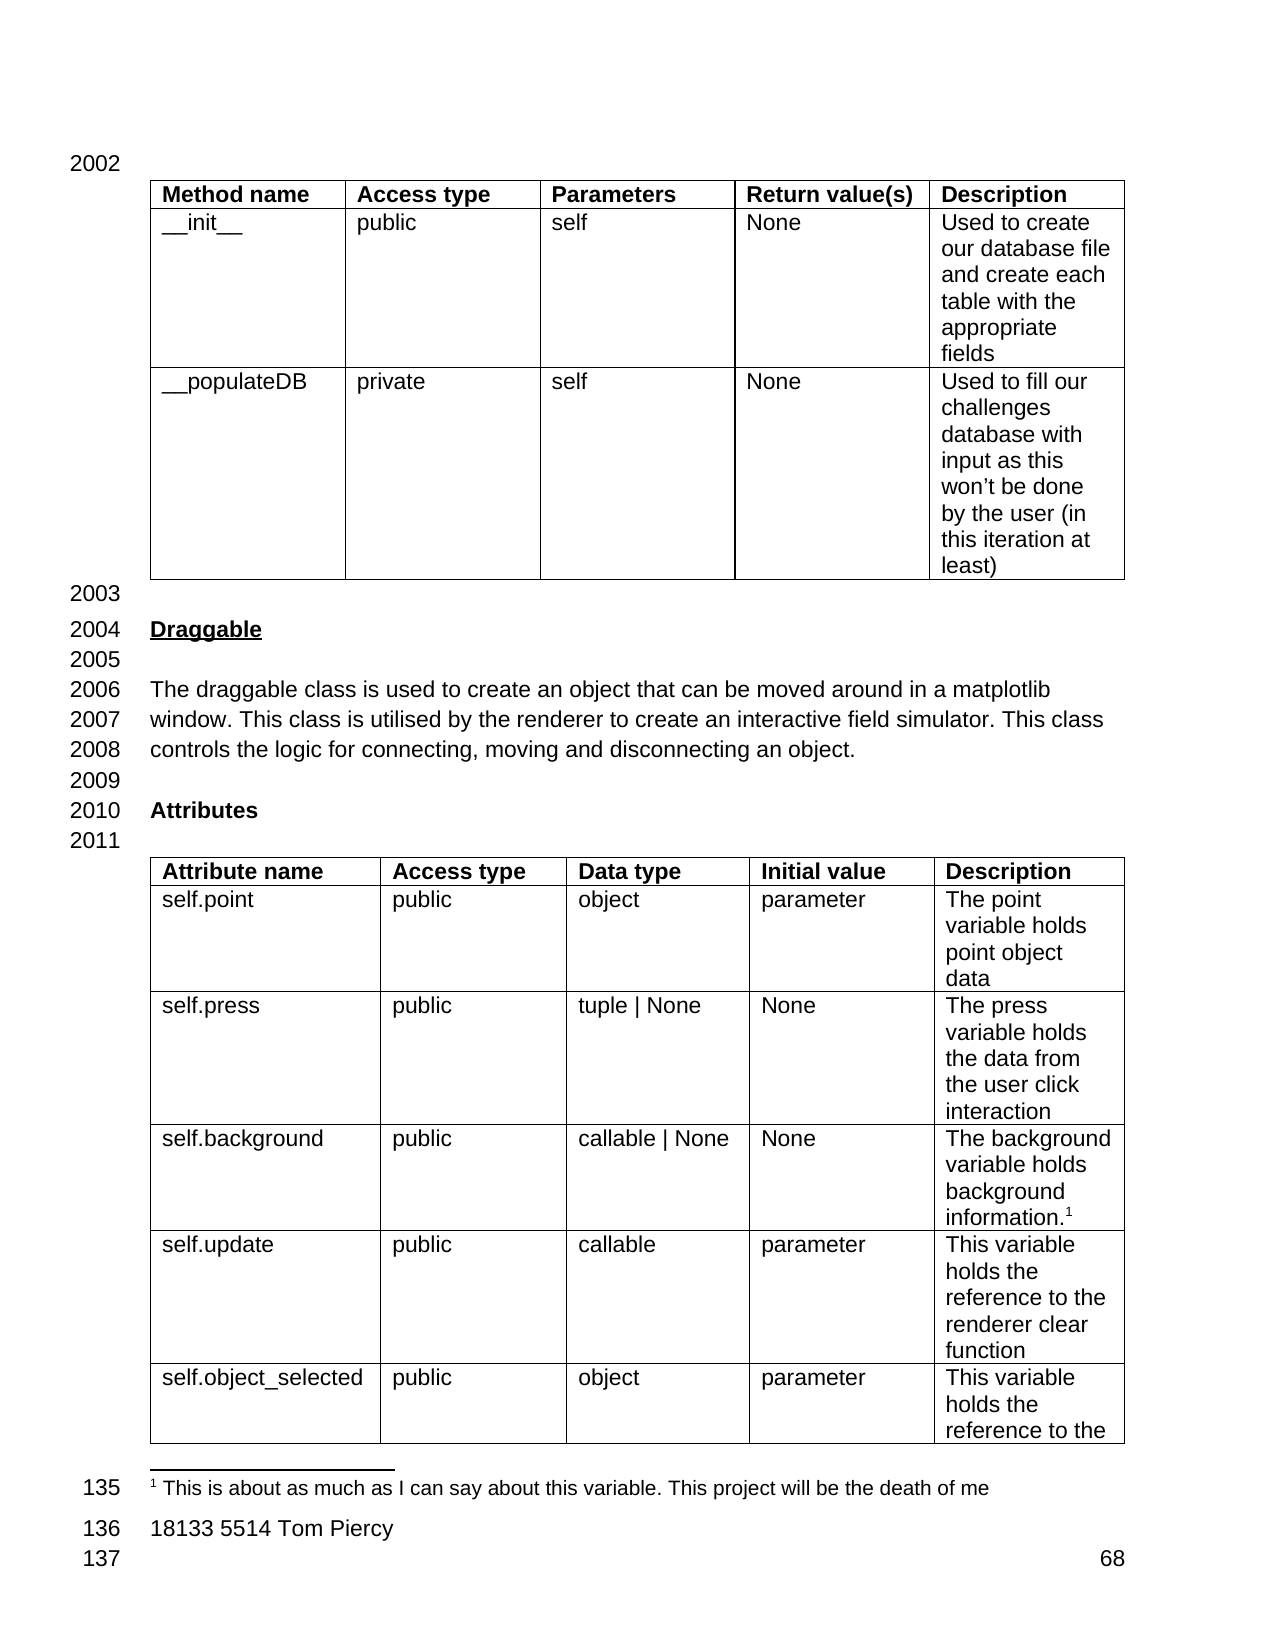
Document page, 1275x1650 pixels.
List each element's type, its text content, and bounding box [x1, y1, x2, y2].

table_cell The background variable holds background information. [935, 1125, 1124, 1230]
table_cell callable | None [567, 1125, 749, 1230]
table_cell __init__ [151, 209, 345, 367]
table_cell public [346, 209, 540, 367]
table_cell parameter [750, 1364, 934, 1443]
table_header Access type [381, 858, 566, 885]
table_header Method name [151, 181, 345, 208]
table_cell The point variable holds point object data [935, 886, 1124, 991]
text The draggable class is used to create an object that can be moved around in a matplotlib window. This class is utilised by the renderer to create an interactive field simulator. This class controls the logic for connecting, moving and disconnecting an object. [150, 676, 1125, 763]
table_header Parameters [541, 181, 734, 208]
table_header Return value(s) [736, 181, 929, 208]
table_cell public [381, 1125, 566, 1230]
table_header Description [930, 181, 1124, 208]
table_header Description [935, 858, 1124, 885]
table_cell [151, 1364, 380, 1443]
table_cell The press variable holds the data from the user click interaction [935, 992, 1124, 1124]
table_cell parameter [750, 886, 934, 991]
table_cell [935, 1364, 1124, 1443]
table_cell self.background [151, 1125, 380, 1230]
table_cell __populateDB [151, 368, 345, 579]
table_cell Used to fill our challenges database with input as this won’t be done by the user (in this iteration at least) [930, 368, 1124, 579]
table_cell object [567, 1364, 749, 1443]
table_cell None [736, 209, 929, 367]
table_cell self [541, 209, 734, 367]
table_cell self.update [151, 1231, 380, 1363]
table_cell Used to create our database file and create each table with the appropriate fields [930, 209, 1124, 367]
table_header Attribute name [151, 858, 380, 885]
table_cell None [750, 992, 934, 1124]
table_cell None [750, 1125, 934, 1230]
table_cell self [541, 368, 734, 579]
text Attributes [150, 797, 1125, 823]
table_cell public [381, 886, 566, 991]
table_cell self.press [151, 992, 380, 1124]
table_cell self.point [151, 886, 380, 991]
table_cell object [567, 886, 749, 991]
table_cell None [736, 368, 929, 579]
text Draggable [150, 616, 1125, 642]
table_cell public [381, 992, 566, 1124]
table_header Data type [567, 858, 749, 885]
table_cell public [381, 1364, 566, 1443]
table_header Access type [346, 181, 540, 208]
table_cell parameter [750, 1231, 934, 1363]
table_cell This variable holds the reference to the renderer clear function [935, 1231, 1124, 1363]
table_cell private [346, 368, 540, 579]
table_cell callable [567, 1231, 749, 1363]
table_cell public [381, 1231, 566, 1363]
table_header Initial value [750, 858, 934, 885]
table_cell tuple | None [567, 992, 749, 1124]
